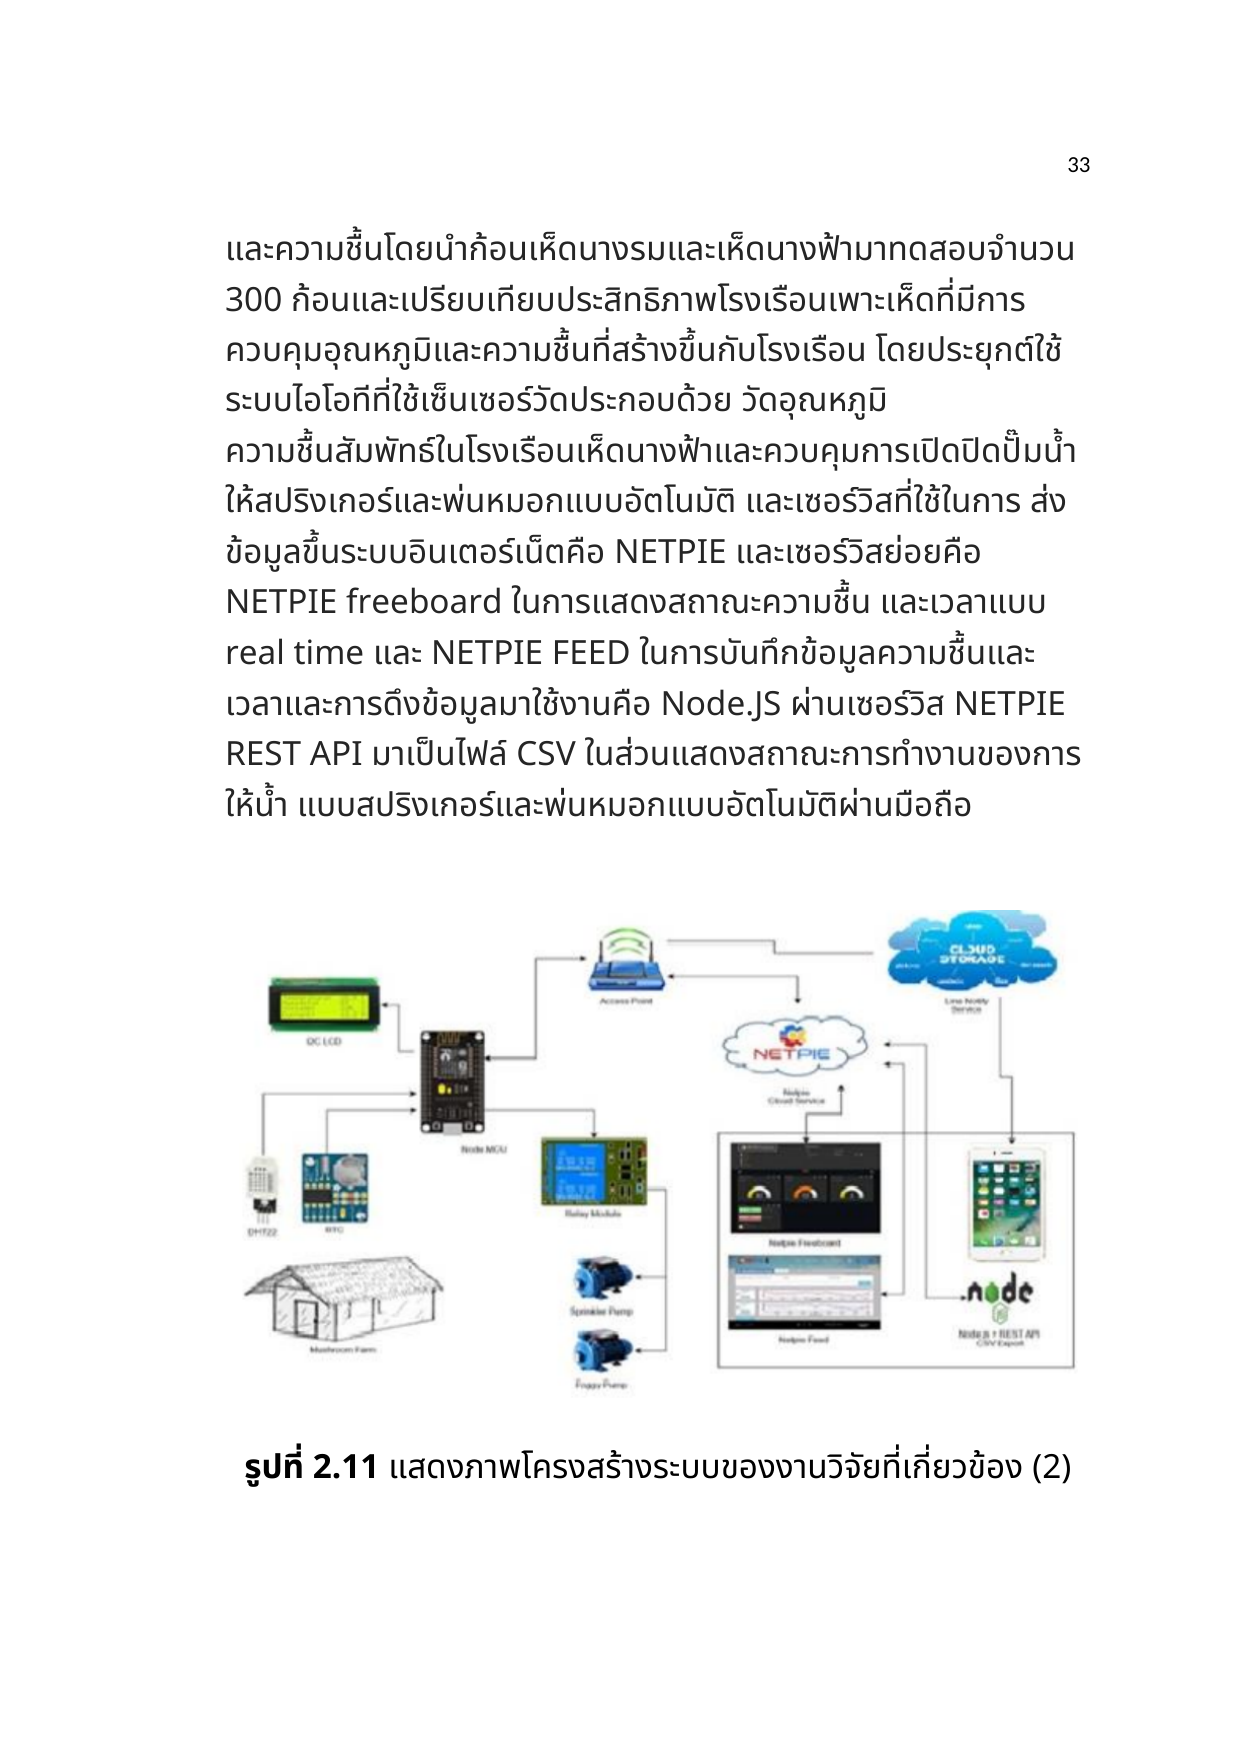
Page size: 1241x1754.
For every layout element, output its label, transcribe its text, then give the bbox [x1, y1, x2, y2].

picture [236, 910, 1086, 1398]
table_header รูปที่ 2.11 แสดงภาพโครงสร้างระบบของงานวิจัยที่เกี่ยวข้อง (2) [225, 910, 1090, 1493]
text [225, 225, 1090, 831]
